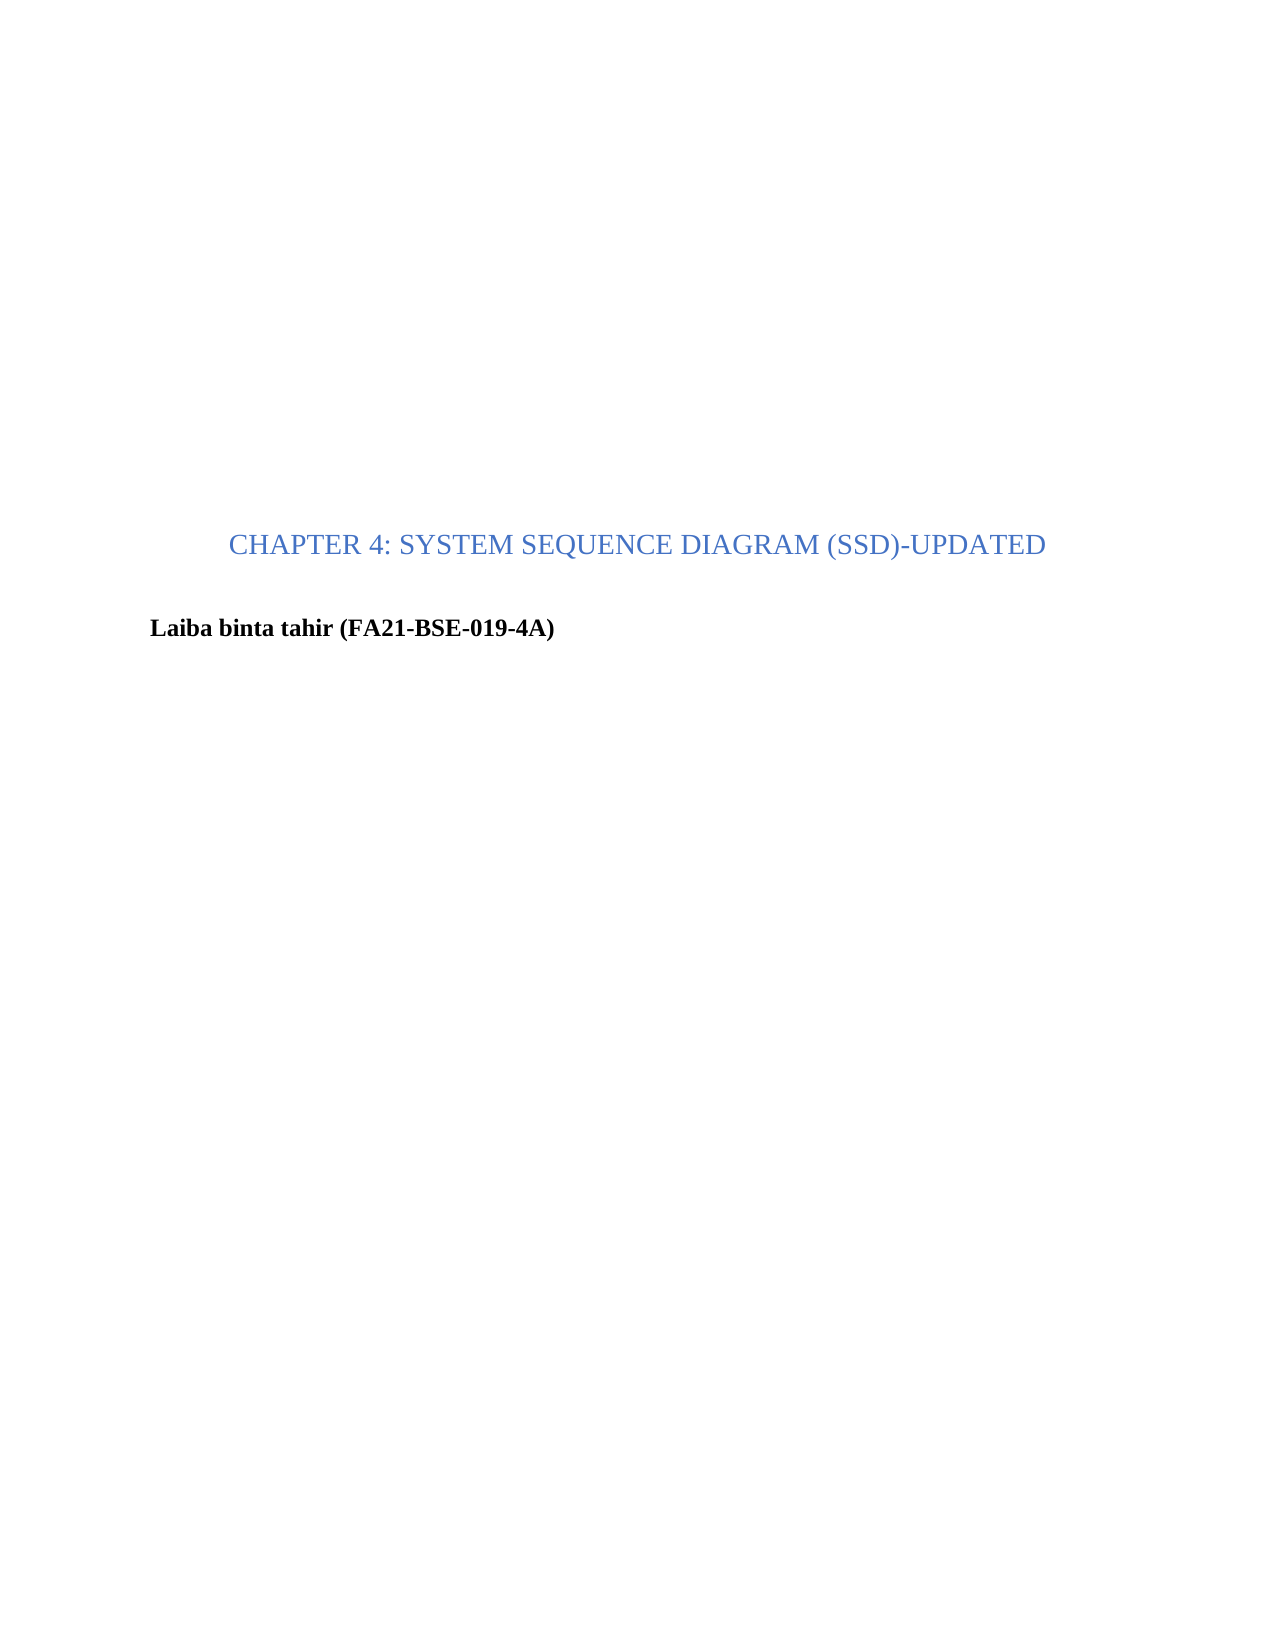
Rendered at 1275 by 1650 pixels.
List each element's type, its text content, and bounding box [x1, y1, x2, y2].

subtitle Laiba binta tahir (FA21-BSE-019-4A) [150, 613, 1125, 642]
subtitle CHAPTER 4: SYSTEM SEQUENCE DIAGRAM (SSD)-UPDATED [150, 527, 1125, 561]
